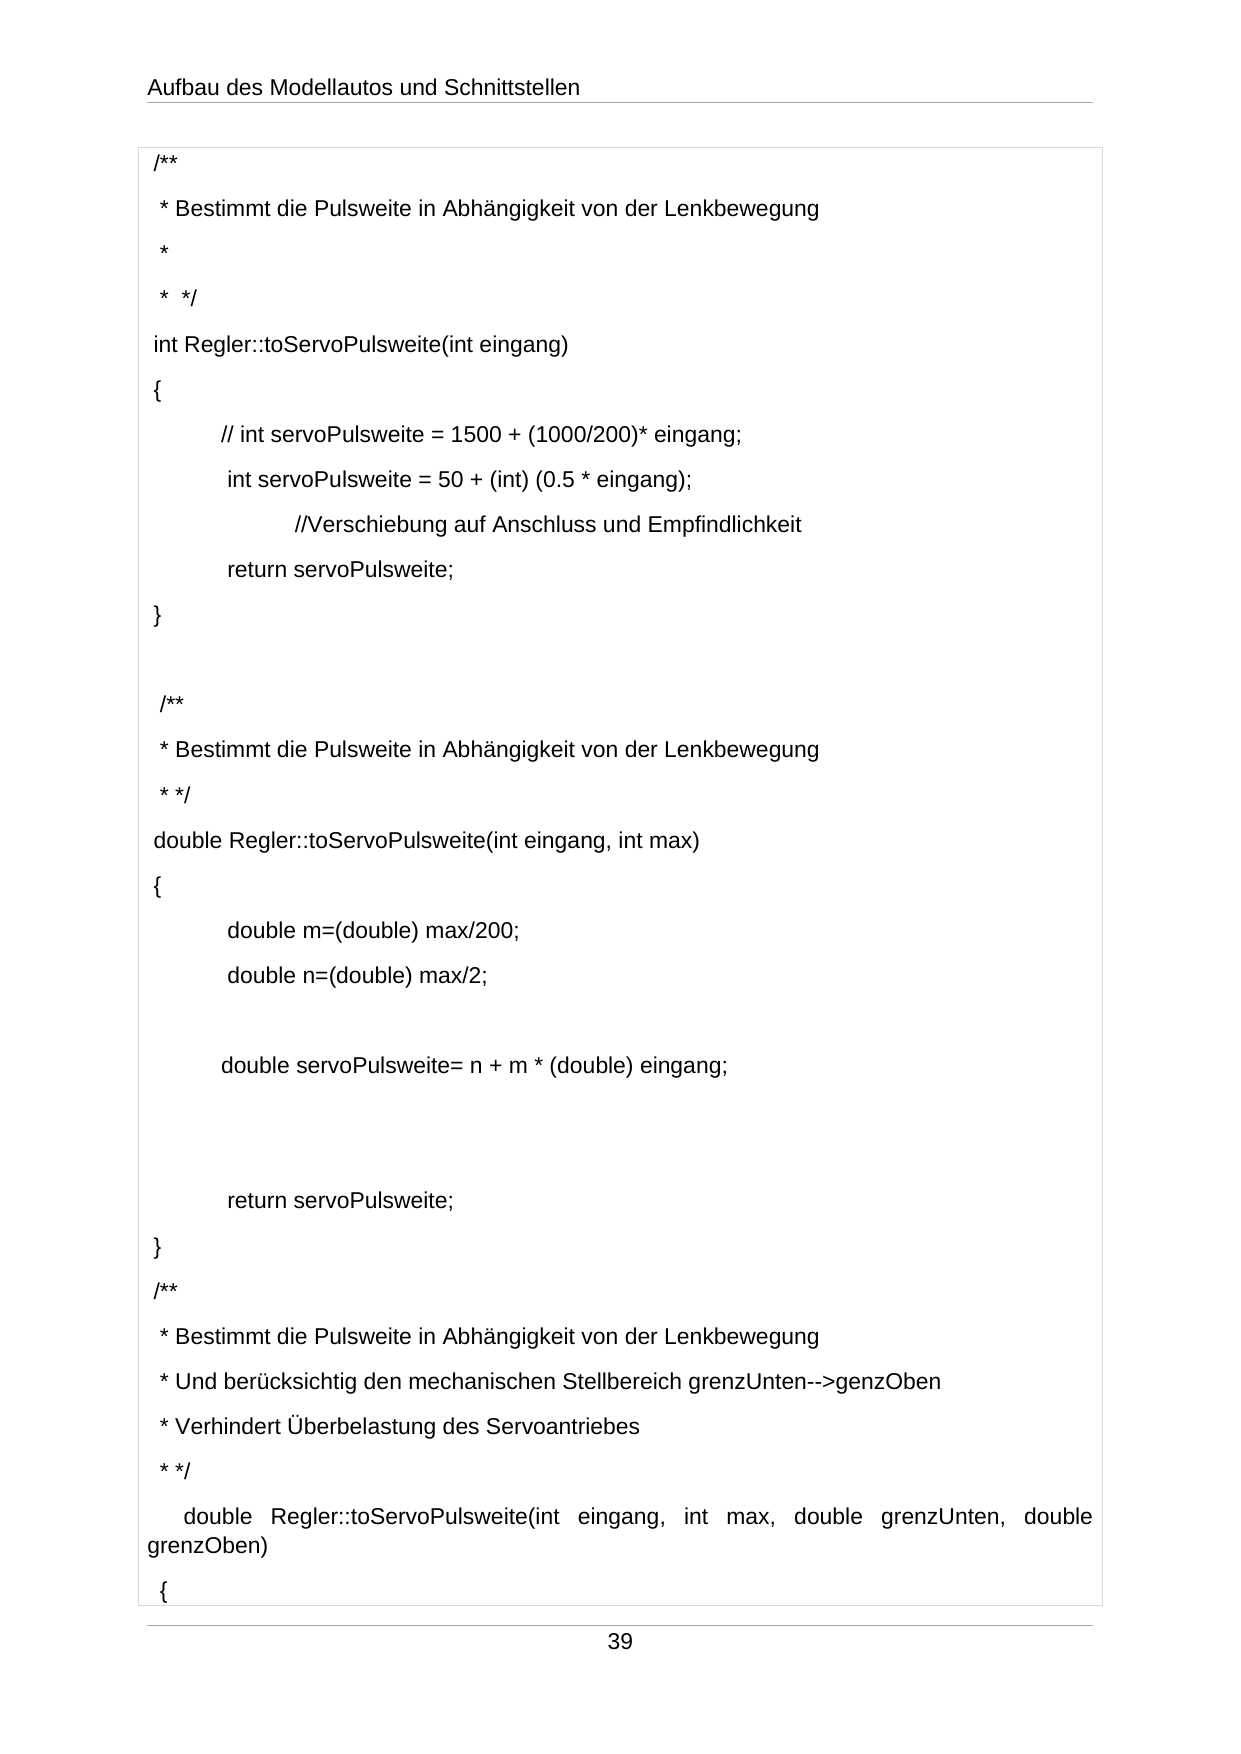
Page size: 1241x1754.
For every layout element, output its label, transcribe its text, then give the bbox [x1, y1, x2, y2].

text return servoPulsweite; [139, 1184, 1102, 1214]
text * Verhindert Überbelastung des Servoantriebes [139, 1410, 1102, 1439]
text double servoPulsweite= n + m * (double) eingang; [139, 1049, 1102, 1078]
text } [139, 1229, 1102, 1259]
text } [139, 598, 1102, 627]
text double m=(double) max/200; [139, 914, 1102, 943]
text * */ [139, 282, 1102, 312]
text * Und berücksichtig den mechanischen Stellbereich grenzUnten-->genzOben [139, 1365, 1102, 1394]
text int servoPulsweite = 50 + (int) (0.5 * eingang); [139, 463, 1102, 492]
text /** [139, 1274, 1102, 1304]
text * */ [139, 1455, 1102, 1484]
text * */ [139, 778, 1102, 808]
text // int servoPulsweite = 1500 + (1000/200)* eingang; [139, 418, 1102, 447]
text * [139, 237, 1102, 267]
text /** [139, 148, 1102, 176]
text * Bestimmt die Pulsweite in Abhängigkeit von der Lenkbewegung [139, 733, 1102, 763]
text { [139, 1574, 1102, 1605]
text int Regler::toServoPulsweite(int eingang) [139, 327, 1102, 357]
text * Bestimmt die Pulsweite in Abhängigkeit von der Lenkbewegung [139, 1320, 1102, 1349]
text { [139, 372, 1102, 402]
text double n=(double) max/2; [139, 959, 1102, 988]
text return servoPulsweite; [139, 553, 1102, 582]
text double Regler::toServoPulsweite(int eingang, int max, double grenzUnten, double grenzOben) [139, 1500, 1102, 1558]
text * Bestimmt die Pulsweite in Abhängigkeit von der Lenkbewegung [139, 192, 1102, 222]
text double Regler::toServoPulsweite(int eingang, int max) [139, 823, 1102, 853]
text //Verschiebung auf Anschluss und Empfindlichkeit [139, 508, 1102, 537]
text /** [139, 688, 1102, 718]
text { [139, 869, 1102, 898]
